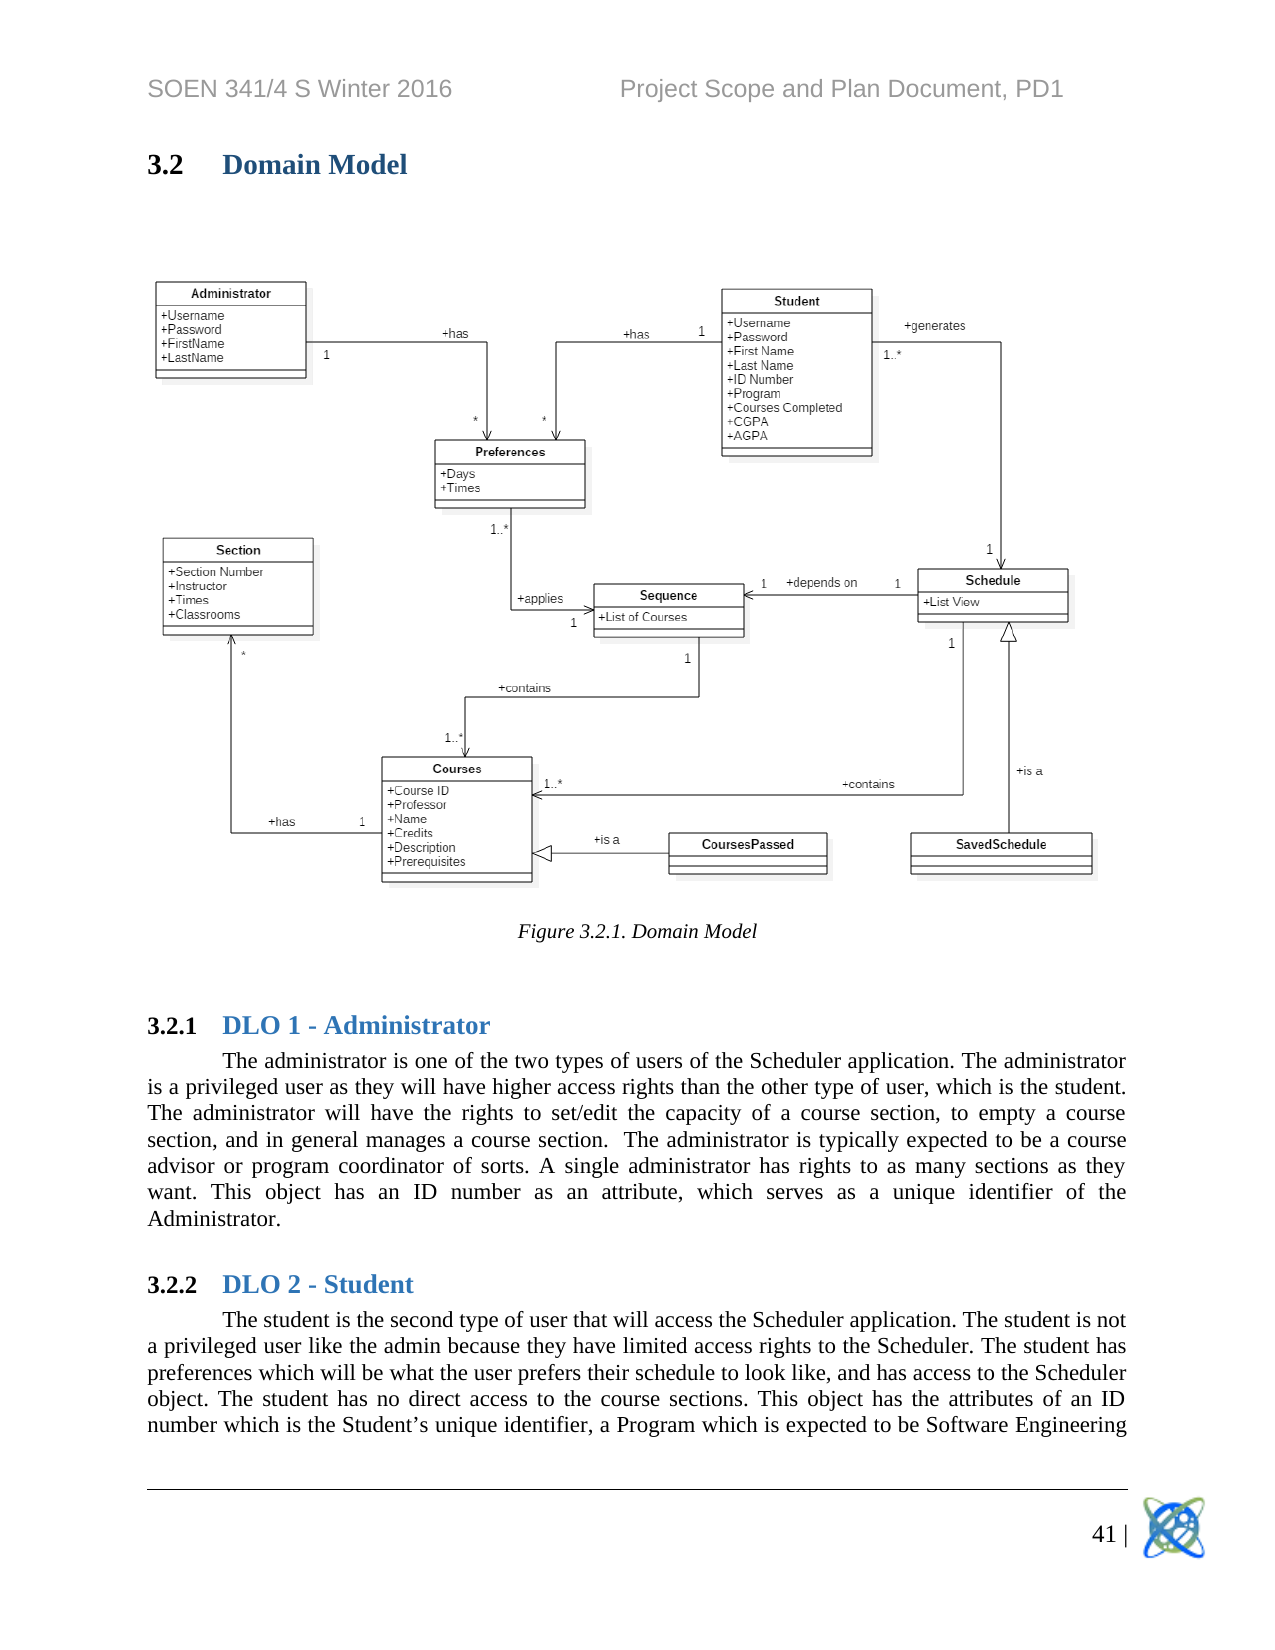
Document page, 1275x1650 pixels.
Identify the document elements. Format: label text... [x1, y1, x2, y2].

text DLO 2 - Student [147, 1269, 1128, 1300]
text The administrator is one of the two types of users of the Scheduler application. The administrator is a privileged user as they will have higher access rights than the other type of user, which is the student. The administrator will have the rights to set/edit the capacity of a course section, to empty a course section, and in general manages a course section. The administrator is typically expected to be a course advisor or program coordinator of sorts. A single administrator has rights to as many sections as they want. This object has an ID number as an attribute, which serves as a unique identifier of the Administrator. [147, 1047, 1128, 1231]
text Figure 3.2.1. Domain Model [147, 919, 1128, 943]
subtitle Domain Model [147, 147, 1128, 181]
picture [147, 273, 1128, 919]
picture [1123, 1490, 1224, 1566]
text DLO 1 - Administrator [147, 1009, 1128, 1040]
